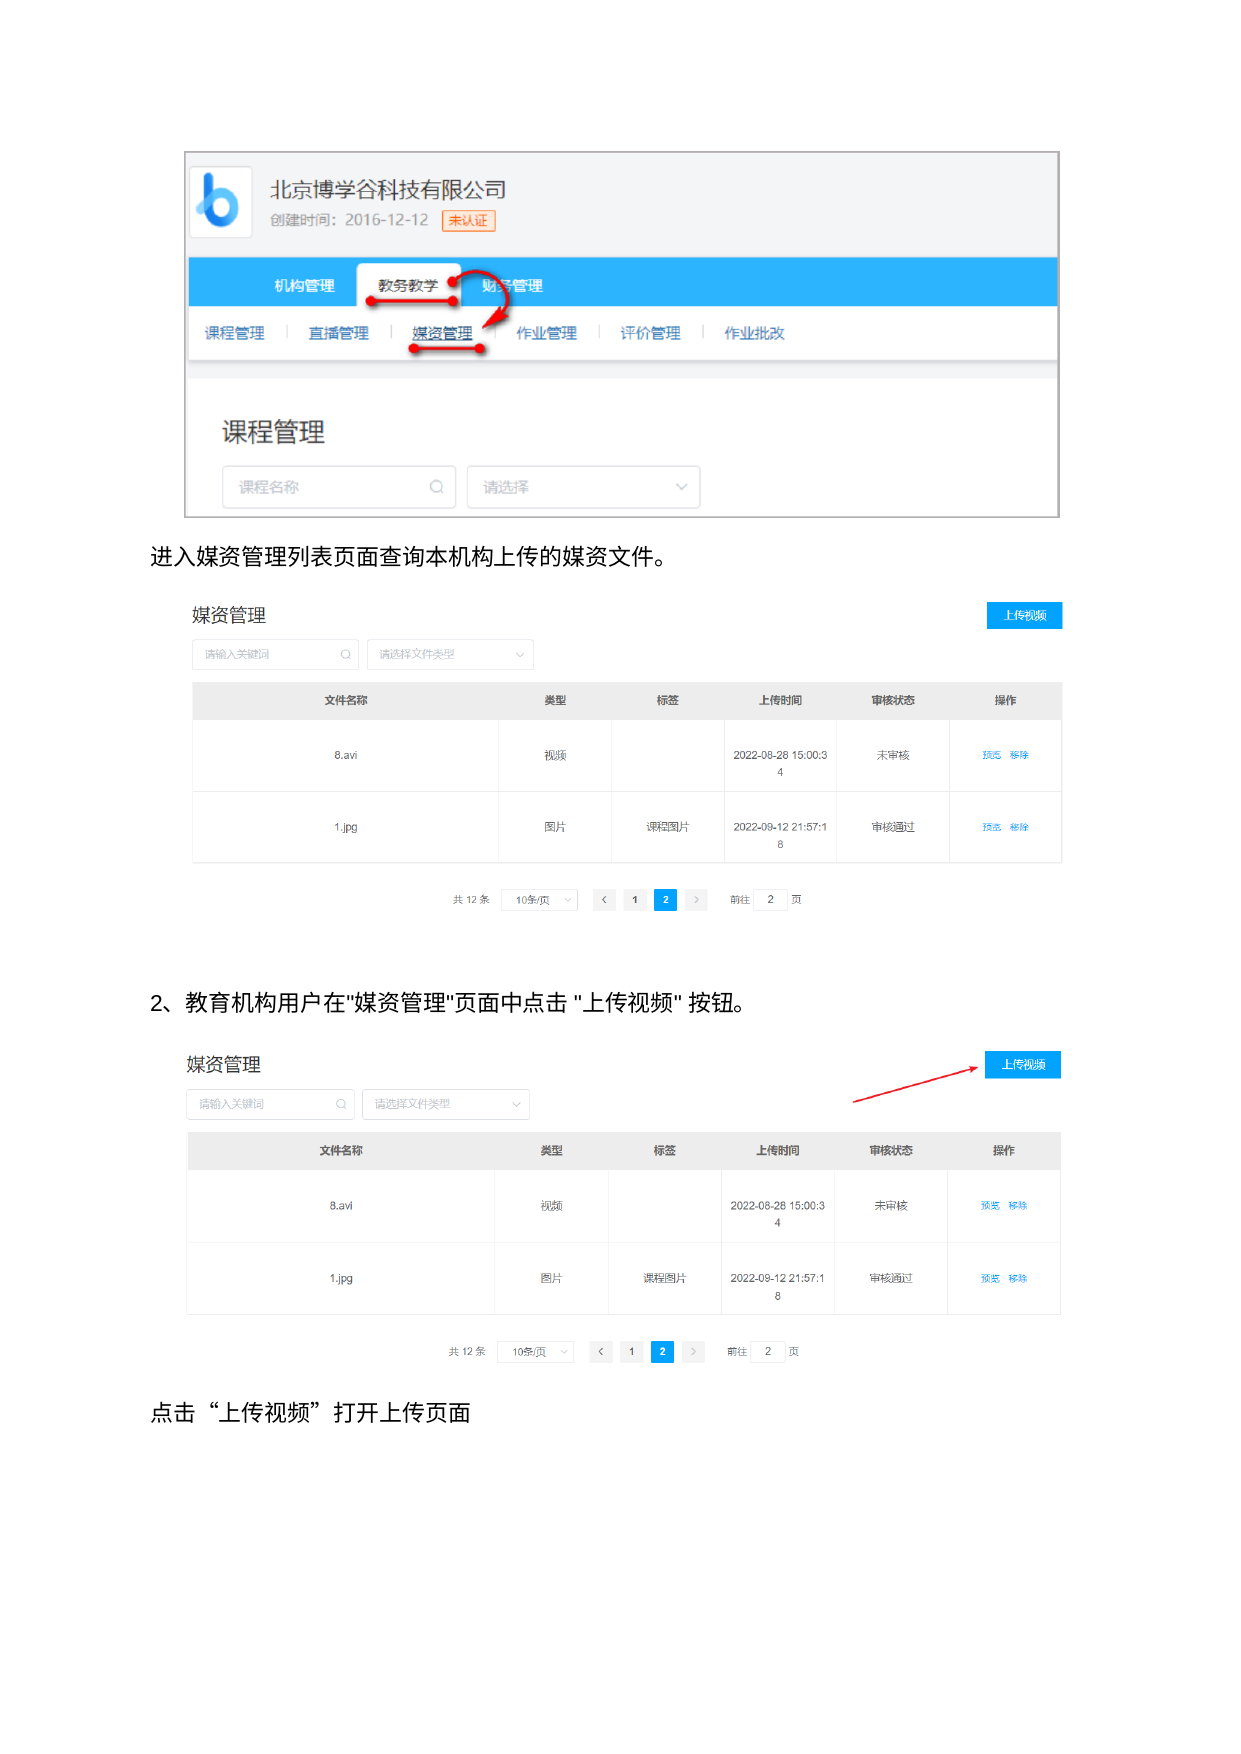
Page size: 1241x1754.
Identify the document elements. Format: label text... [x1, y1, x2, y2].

text 2、教育机构用户在"媒资管理"页面中点击 "上传视频" 按钮。 [150, 984, 1090, 1018]
text 点击“上传视频”打开上传页面 [150, 1395, 1090, 1428]
picture [177, 150, 1064, 521]
text 进入媒资管理列表页面查询本机构上传的媒资文件。 [150, 538, 1090, 572]
picture [177, 590, 1064, 921]
picture [177, 1036, 1064, 1378]
